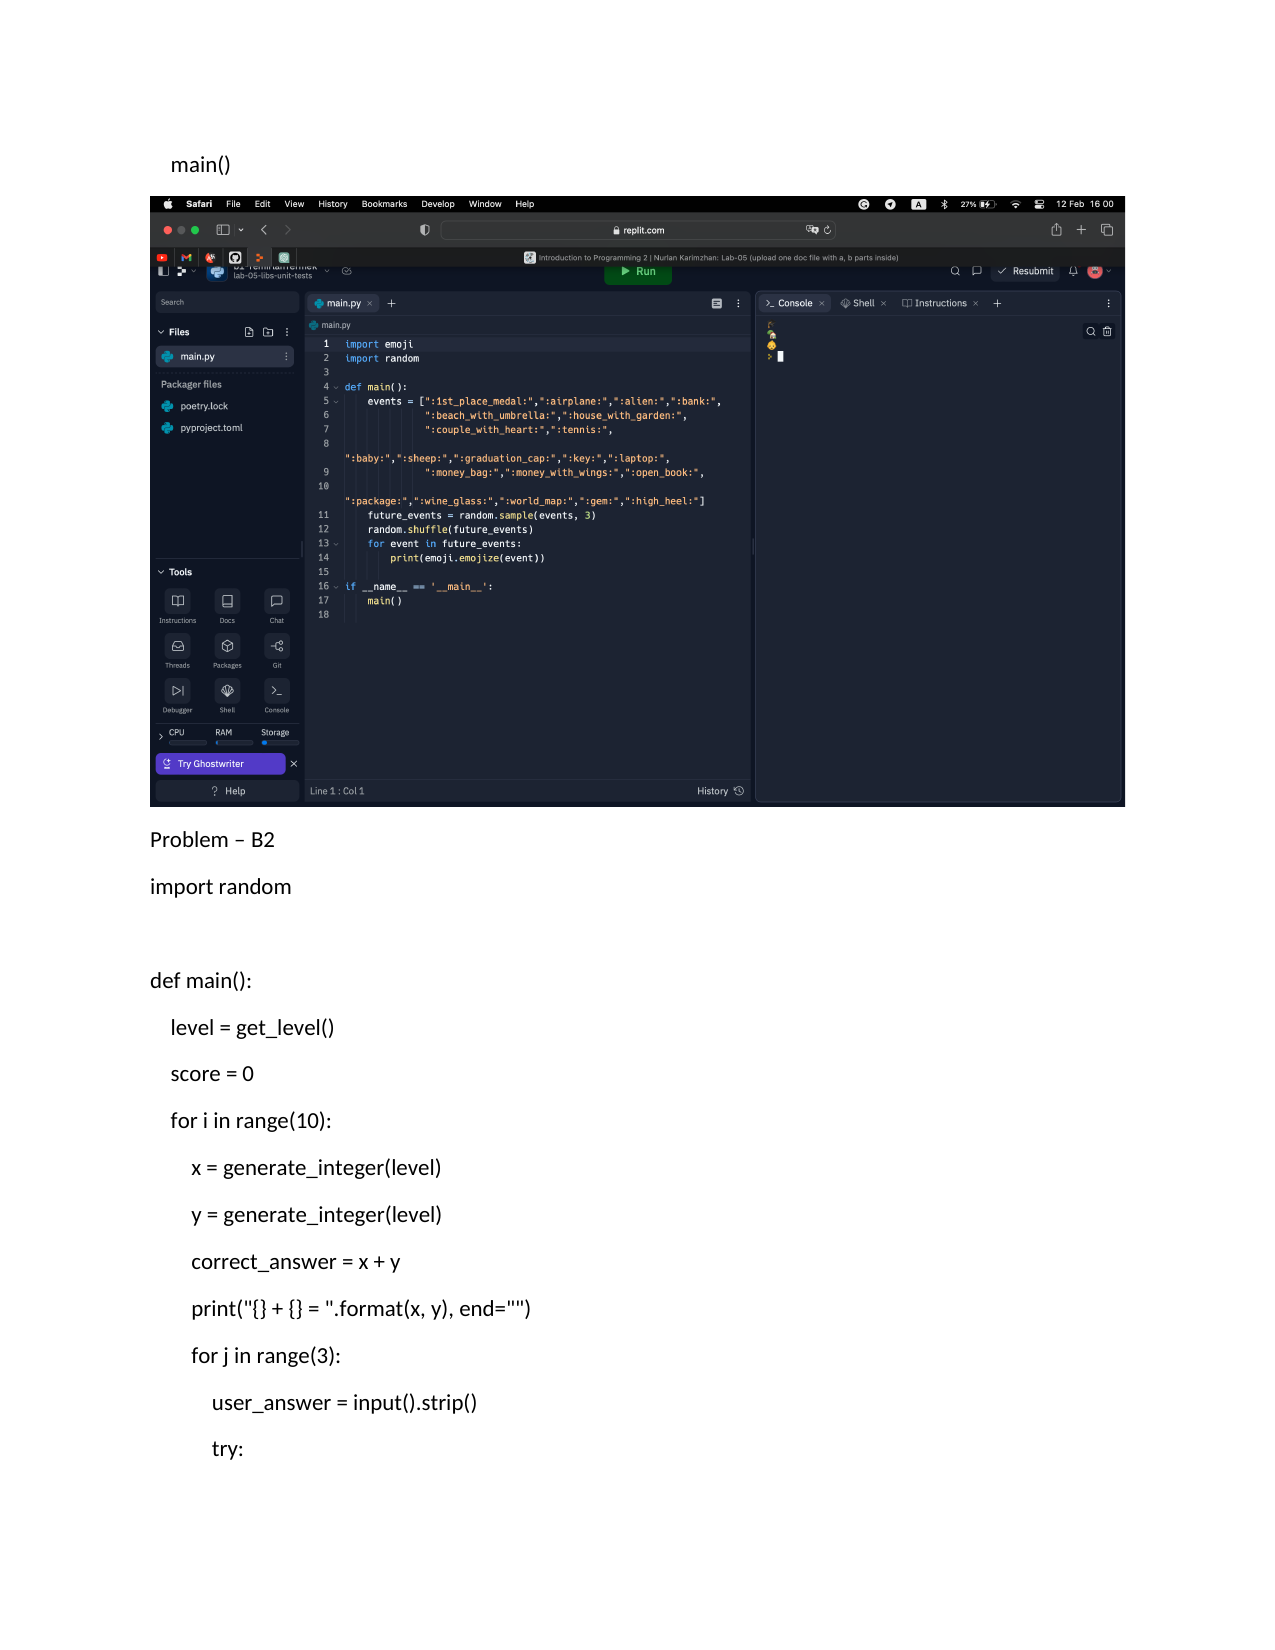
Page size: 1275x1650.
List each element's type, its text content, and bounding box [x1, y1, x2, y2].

text for i in range(10): [150, 1106, 1125, 1134]
text def main(): [150, 966, 1125, 994]
text x = generate_integer(level) [150, 1153, 1125, 1181]
text user_answer = input().strip() [150, 1388, 1125, 1416]
text score = 0 [150, 1059, 1125, 1087]
text for j in range(3): [150, 1341, 1125, 1369]
text print("{} + {} = ".format(x, y), end="") [150, 1294, 1125, 1322]
text correct_answer = x + y [150, 1247, 1125, 1275]
text try: [150, 1434, 1125, 1462]
text main() [150, 150, 1125, 178]
text Problem – B2 [150, 825, 1125, 853]
text import random [150, 872, 1125, 900]
text y = generate_integer(level) [150, 1200, 1125, 1228]
picture [150, 196, 1125, 807]
text level = get_level() [150, 1013, 1125, 1041]
